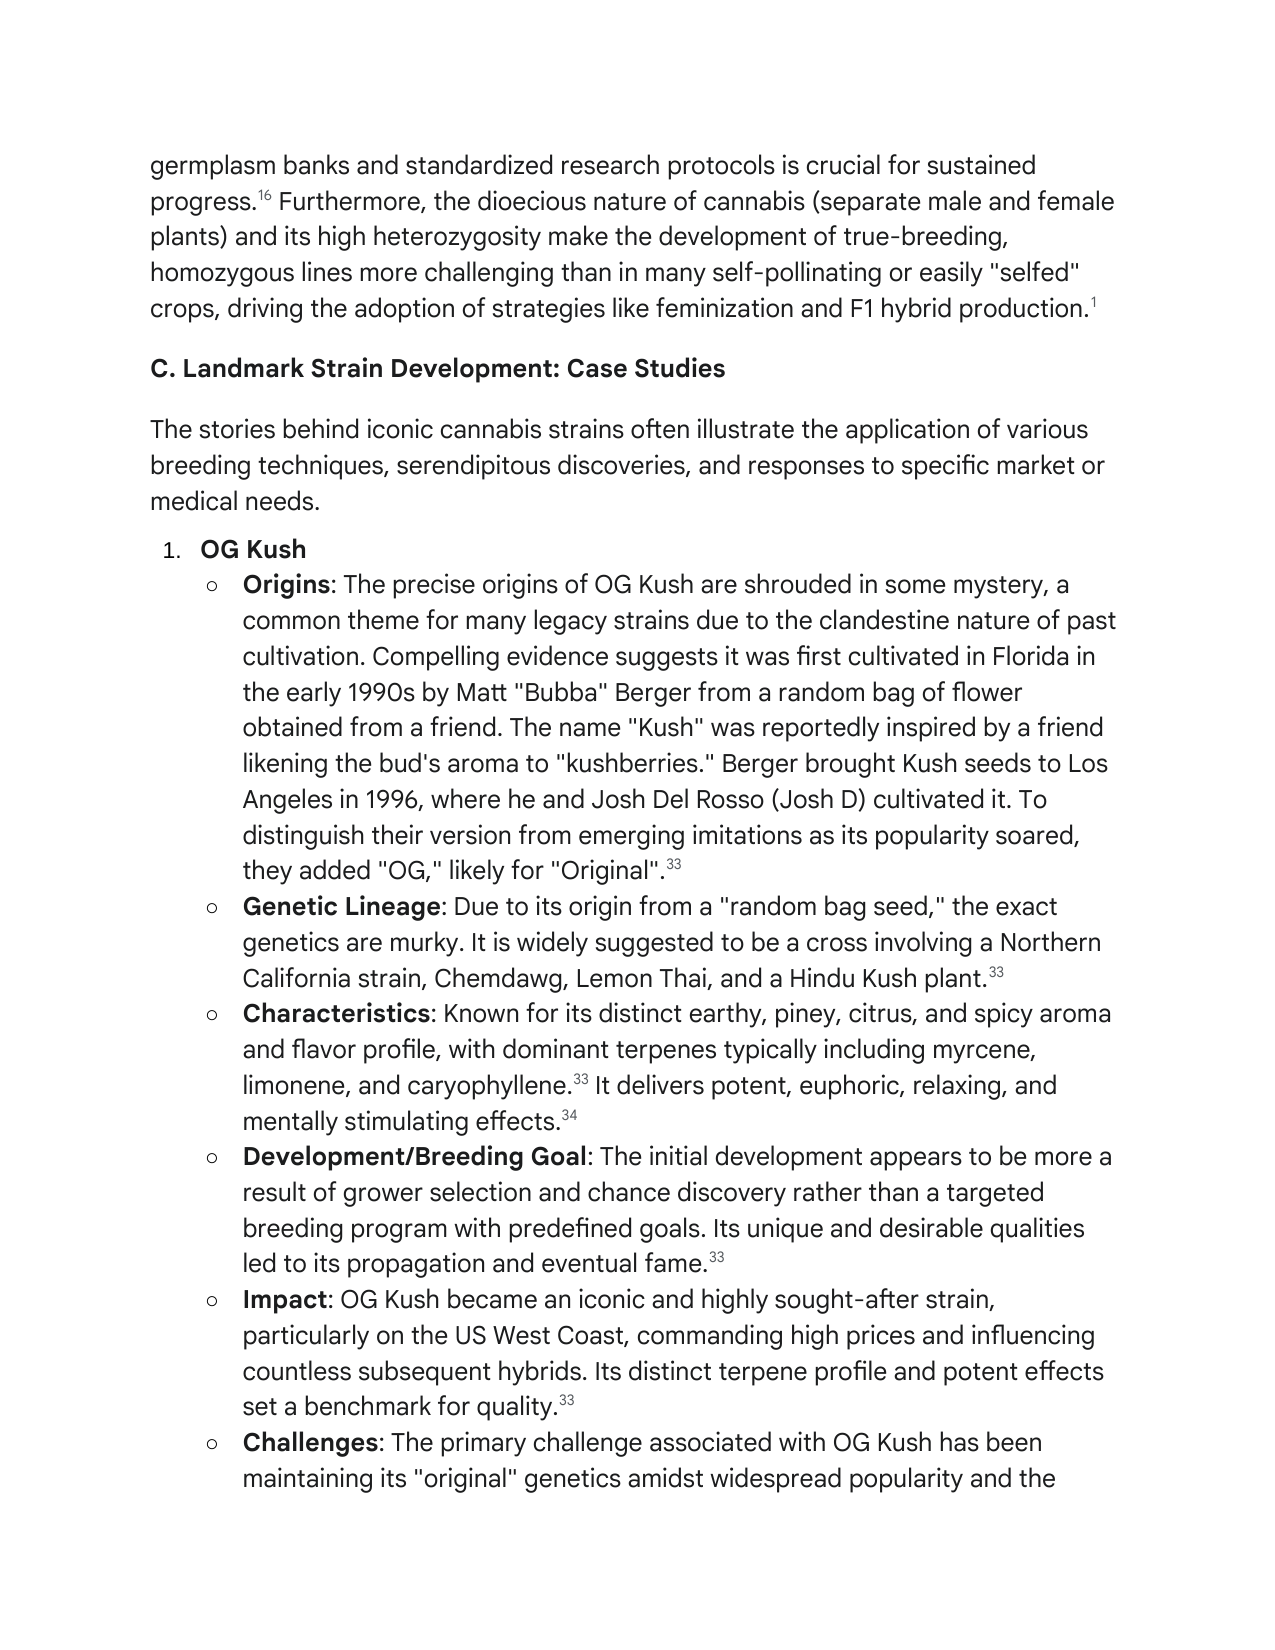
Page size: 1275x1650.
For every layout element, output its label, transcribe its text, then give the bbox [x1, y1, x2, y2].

list Origins: The precise origins of OG Kush are shrouded in some mystery, a common theme for many legacy strains due to the clandestine nature of past cultivation. Compelling evidence suggests it was first cultivated in Florida in the early 1990s by Matt "Bubba" Berger from a random bag of flower obtained from a friend. The name "Kush" was reportedly inspired by a friend likening the bud's aroma to "kushberries." Berger brought Kush seeds to Los Angeles in 1996, where he and Josh Del Rosso (Josh D) cultivated it. To distinguish their version from emerging imitations as its popularity soared, they added "OG," likely for "Original".33 [205, 570, 1125, 887]
list Genetic Lineage: Due to its origin from a "random bag seed," the exact genetics are murky. It is widely suggested to be a cross involving a Northern California strain, Chemdawg, Lemon Thai, and a Hindu Kush plant.33 [205, 891, 1125, 994]
list OG Kush [162, 534, 1125, 565]
list Impact: OG Kush became an iconic and highly sought-after strain, particularly on the US West Coast, commanding high prices and influencing countless subsequent hybrids. Its distinct terpene profile and potent effects set a benchmark for quality.33 [205, 1284, 1125, 1423]
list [205, 1427, 1125, 1494]
text C. Landmark Strain Development: Case Studies [150, 354, 1125, 385]
list Characteristics: Known for its distinct earthy, piney, citrus, and spicy aroma and flavor profile, with dominant terpenes typically including myrcene, limonene, and caryophyllene.33 It delivers potent, euphoric, relaxing, and mentally stimulating effects.34 [205, 998, 1125, 1137]
text The stories behind iconic cannabis strains often illustrate the application of various breeding techniques, serendipitous discoveries, and responses to specific market or medical needs. [150, 414, 1125, 517]
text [150, 150, 1125, 324]
list Development/Breeding Goal: The initial development appears to be more a result of grower selection and chance discovery rather than a targeted breeding program with predefined goals. Its unique and desirable qualities led to its propagation and eventual fame.33 [205, 1141, 1125, 1280]
